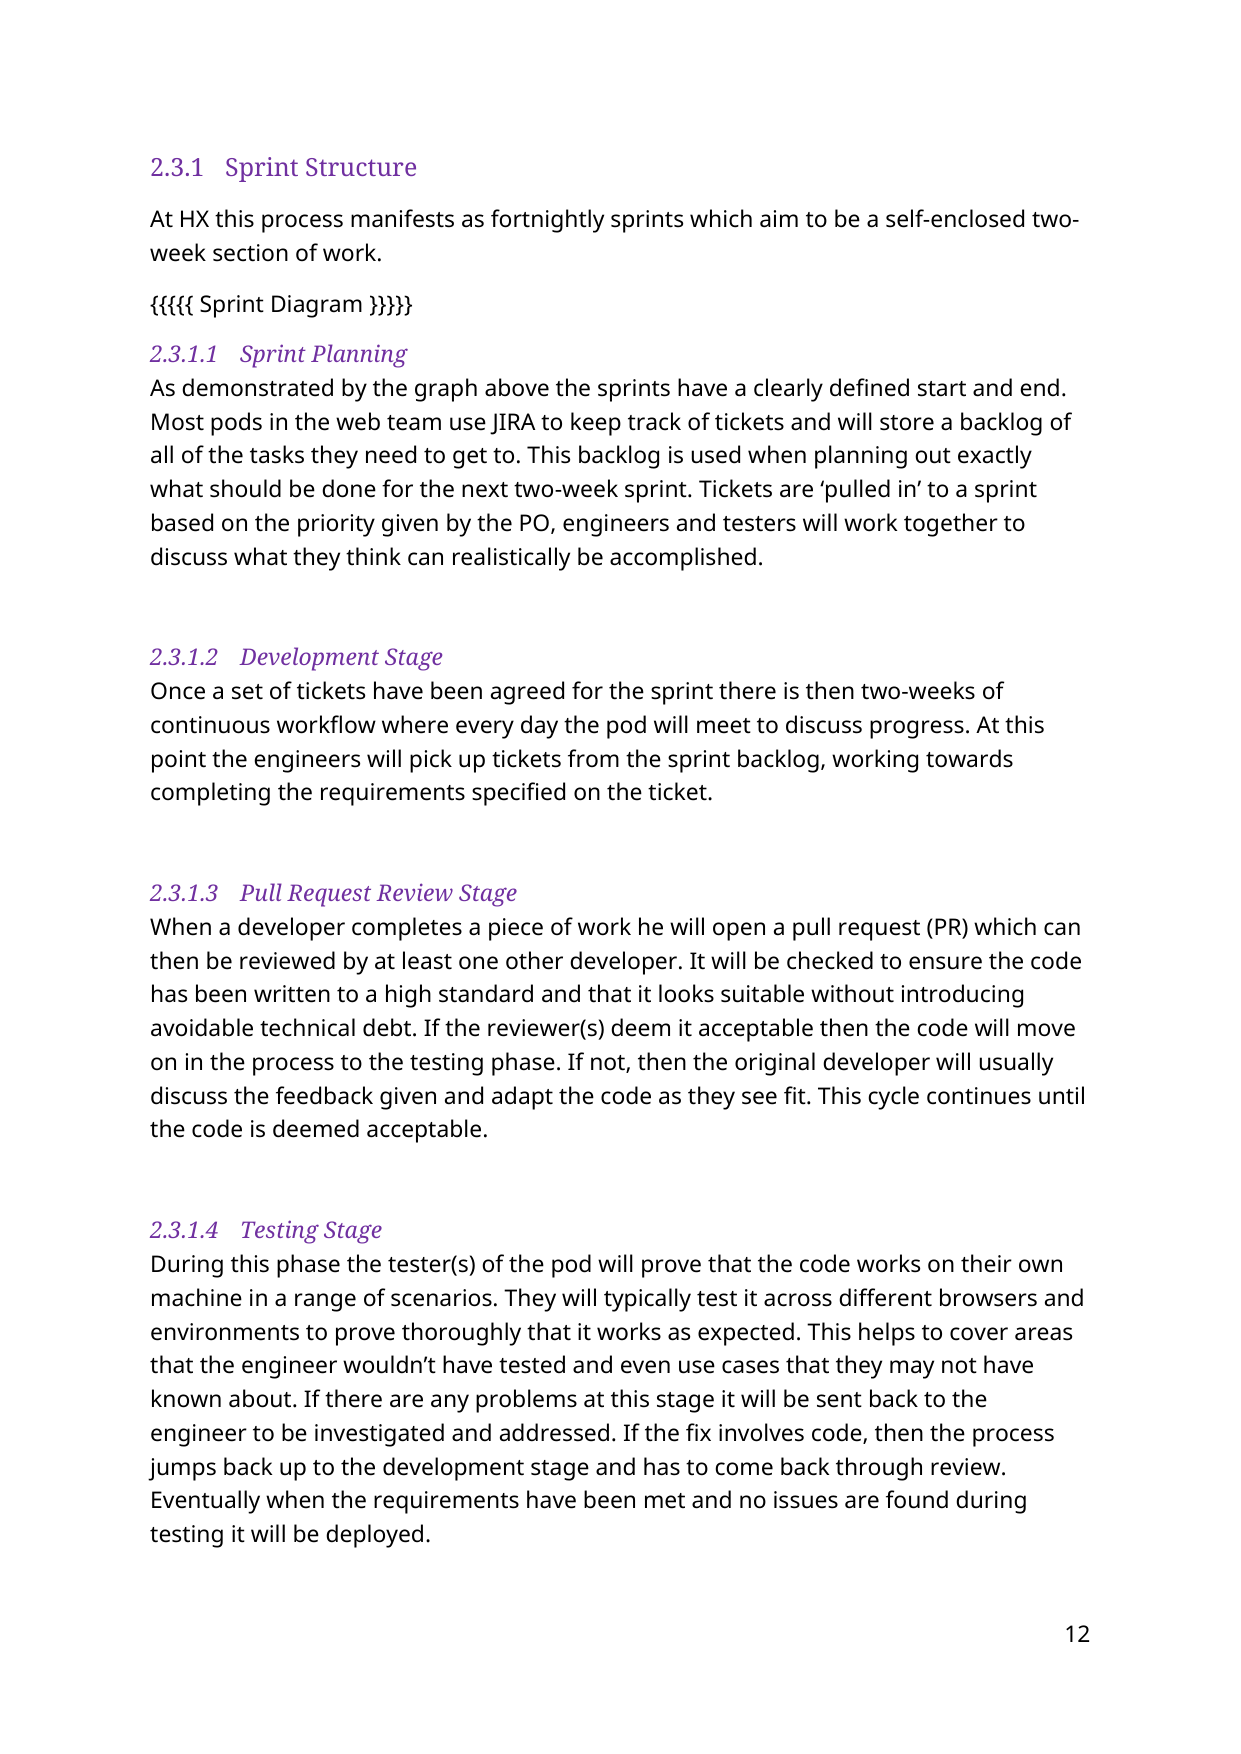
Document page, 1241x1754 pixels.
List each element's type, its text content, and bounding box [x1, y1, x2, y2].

subtitle Testing Stage [150, 1214, 1090, 1246]
text When a developer completes a piece of work he will open a pull request (PR) which can then be reviewed by at least one other developer. It will be checked to ensure the code has been written to a high standard and that it looks suitable without introducing avoidable technical debt. If the reviewer(s) deem it acceptable then the code will move on in the process to the testing phase. If not, then the original developer will usually discuss the feedback given and adapt the code as they see fit. This cycle continues until the code is deemed acceptable. [150, 911, 1090, 1145]
subtitle Sprint Structure [150, 150, 1090, 184]
subtitle Sprint Planning [150, 338, 1090, 369]
subtitle Development Stage [150, 641, 1090, 673]
text At HX this process manifests as fortnightly sprints which aim to be a self-enclosed two-week section of work. [150, 203, 1090, 268]
text As demonstrated by the graph above the sprints have a clearly defined start and end. Most pods in the web team use JIRA to keep track of tickets and will store a backlog of all of the tasks they need to get to. This backlog is used when planning out exactly what should be done for the next two-week sprint. Tickets are ‘pulled in’ to a sprint based on the priority given by the PO, engineers and testers will work together to discuss what they think can realistically be accomplished. [150, 372, 1090, 572]
text Once a set of tickets have been agreed for the sprint there is then two-weeks of continuous workflow where every day the pod will meet to discuss progress. At this point the engineers will pick up tickets from the sprint backlog, working towards completing the requirements specified on the ticket. [150, 675, 1090, 808]
subtitle Pull Request Review Stage [150, 877, 1090, 908]
text During this phase the tester(s) of the pod will prove that the code works on their own machine in a range of scenarios. They will typically test it across different browsers and environments to prove thoroughly that it works as expected. This helps to cover areas that the engineer wouldn’t have tested and even use cases that they may not have known about. If there are any problems at this stage it will be sent back to the engineer to be investigated and addressed. If the fix involves code, then the process jumps back up to the development stage and has to come back through review. Eventually when the requirements have been met and no issues are found during testing it will be deployed. [150, 1248, 1090, 1549]
text {{{{{ Sprint Diagram }}}}} [150, 288, 1090, 319]
